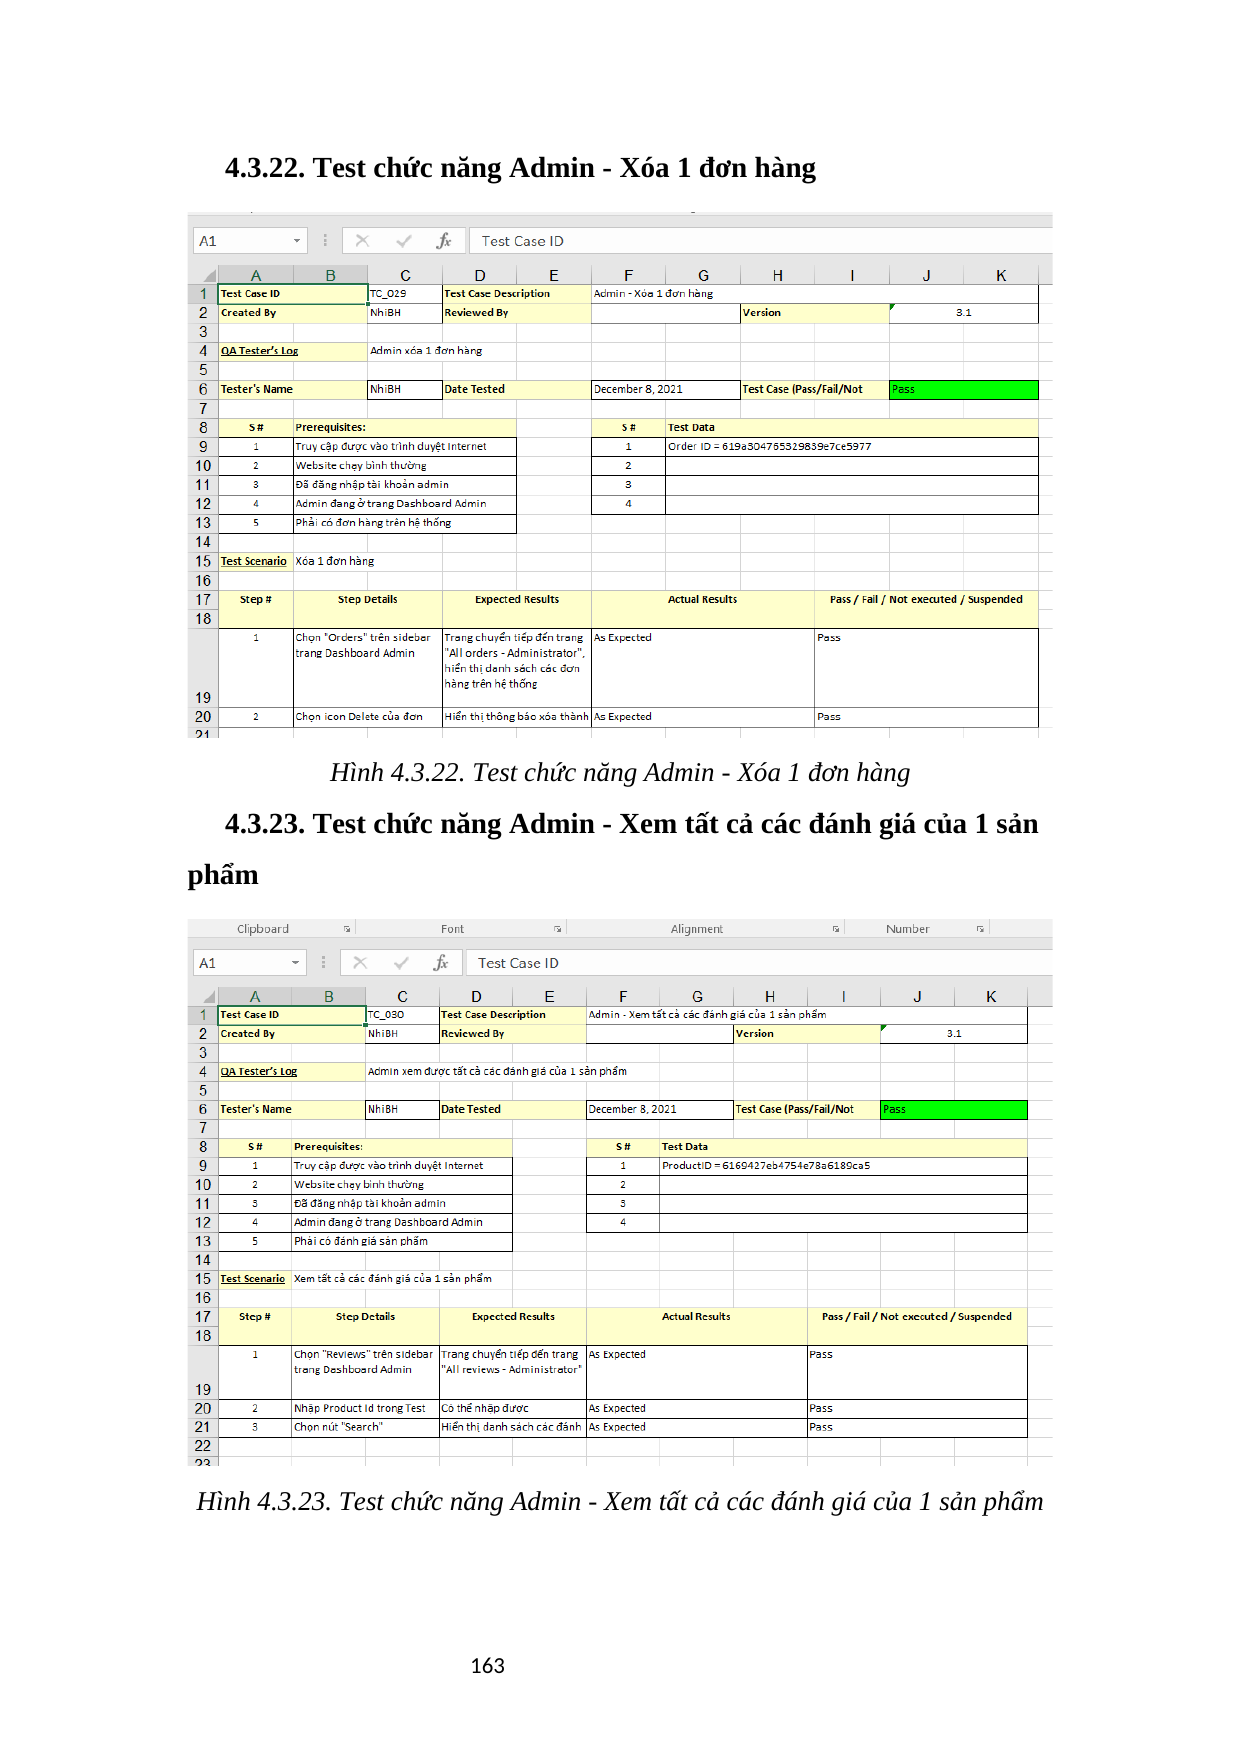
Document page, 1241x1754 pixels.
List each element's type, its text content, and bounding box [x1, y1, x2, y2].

picture [187, 212, 1053, 738]
text Hình 4.3.23. Test chức năng Admin - Xem tất cả các đánh giá của 1 sản phẩm [187, 1485, 1053, 1516]
text Hình 4.3.22. Test chức năng Admin - Xóa 1 đơn hàng [187, 756, 1053, 788]
picture [187, 919, 1053, 1466]
subtitle 4.3.22. Test chức năng Admin - Xóa 1 đơn hàng [187, 150, 1053, 183]
subtitle 4.3.23. Test chức năng Admin - Xem tất cả các đánh giá của 1 sản phẩm [187, 807, 1053, 891]
